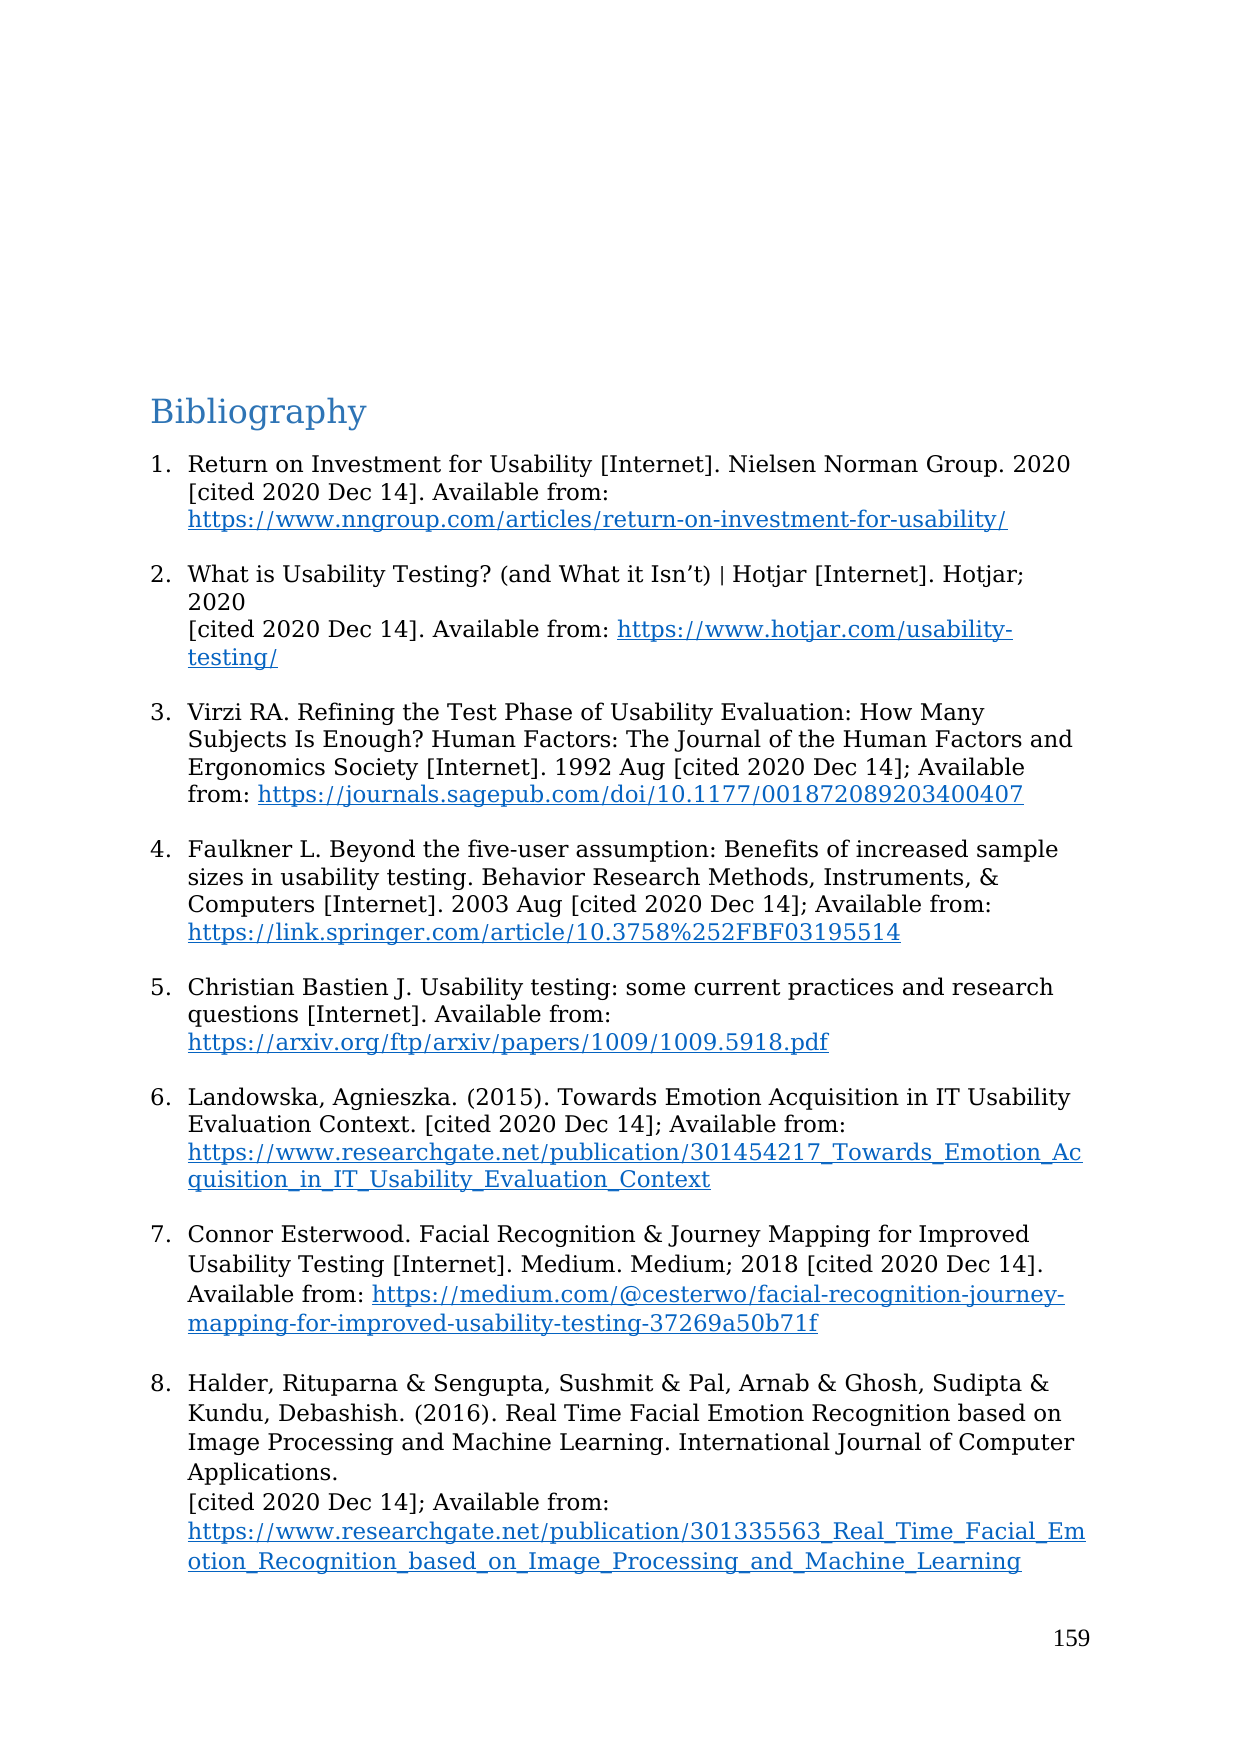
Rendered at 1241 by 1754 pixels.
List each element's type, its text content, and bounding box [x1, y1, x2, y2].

list [cited 2020 Dec 14]. Available from: https://www.hotjar.com/usability-testing/ [187, 615, 1090, 670]
list Landowska, Agnieszka. (2015). Towards Emotion Acquisition in IT Usability Evaluation Context. [cited 2020 Dec 14]; Available from: https://www.researchgate.net/publication/301454217_Towards_Emotion_Acquisition_in_IT_Usability_Evaluation_Context [150, 1083, 1090, 1193]
list Halder, Rituparna & Sengupta, Sushmit & Pal, Arnab & Ghosh, Sudipta & Kundu, Debashish. (2016). Real Time Facial Emotion Recognition based on Image Processing and Machine Learning. International Journal of Computer Applications. [150, 1368, 1090, 1485]
list Christian Bastien J. Usability testing: some current practices and research questions [Internet]. Available from: https://arxiv.org/ftp/arxiv/papers/1009/1009.5918.pdf [150, 973, 1090, 1055]
list [cited 2020 Dec 14]; Available from: https://www.researchgate.net/publication/301335563_Real_Time_Facial_Emotion_Recognition_based_on_Image_Processing_and_Machine_Learning [187, 1487, 1090, 1574]
list What is Usability Testing? (and What it Isn’t) | Hotjar [Internet]. Hotjar; 2020 [150, 560, 1090, 615]
list Virzi RA. Refining the Test Phase of Usability Evaluation: How Many Subjects Is Enough? Human Factors: The Journal of the Human Factors and Ergonomics Society [Internet]. 1992 Aug [cited 2020 Dec 14]; Available from: https://journals.sagepub.com/doi/10.1177/001872089203400407 [150, 698, 1090, 808]
list Return on Investment for Usability [Internet]. Nielsen Norman Group. 2020 [cited 2020 Dec 14]. Available from: https://www.nngroup.com/articles/return-on-investment-for-usability/ [150, 450, 1090, 533]
subtitle Bibliography [150, 390, 1090, 430]
list Connor Esterwood. Facial Recognition & Journey Mapping for Improved Usability Testing [Internet]. Medium. Medium; 2018 [cited 2020 Dec 14]. Available from: https://medium.com/@cesterwo/facial-recognition-journey-mapping-for-improved-usability-testing-37269a50b71f [150, 1220, 1090, 1337]
list Faulkner L. Beyond the five-user assumption: Benefits of increased sample sizes in usability testing. Behavior Research Methods, Instruments, & Computers [Internet]. 2003 Aug [cited 2020 Dec 14]; Available from: https://link.springer.com/article/10.3758%252FBF03195514 [150, 835, 1090, 945]
